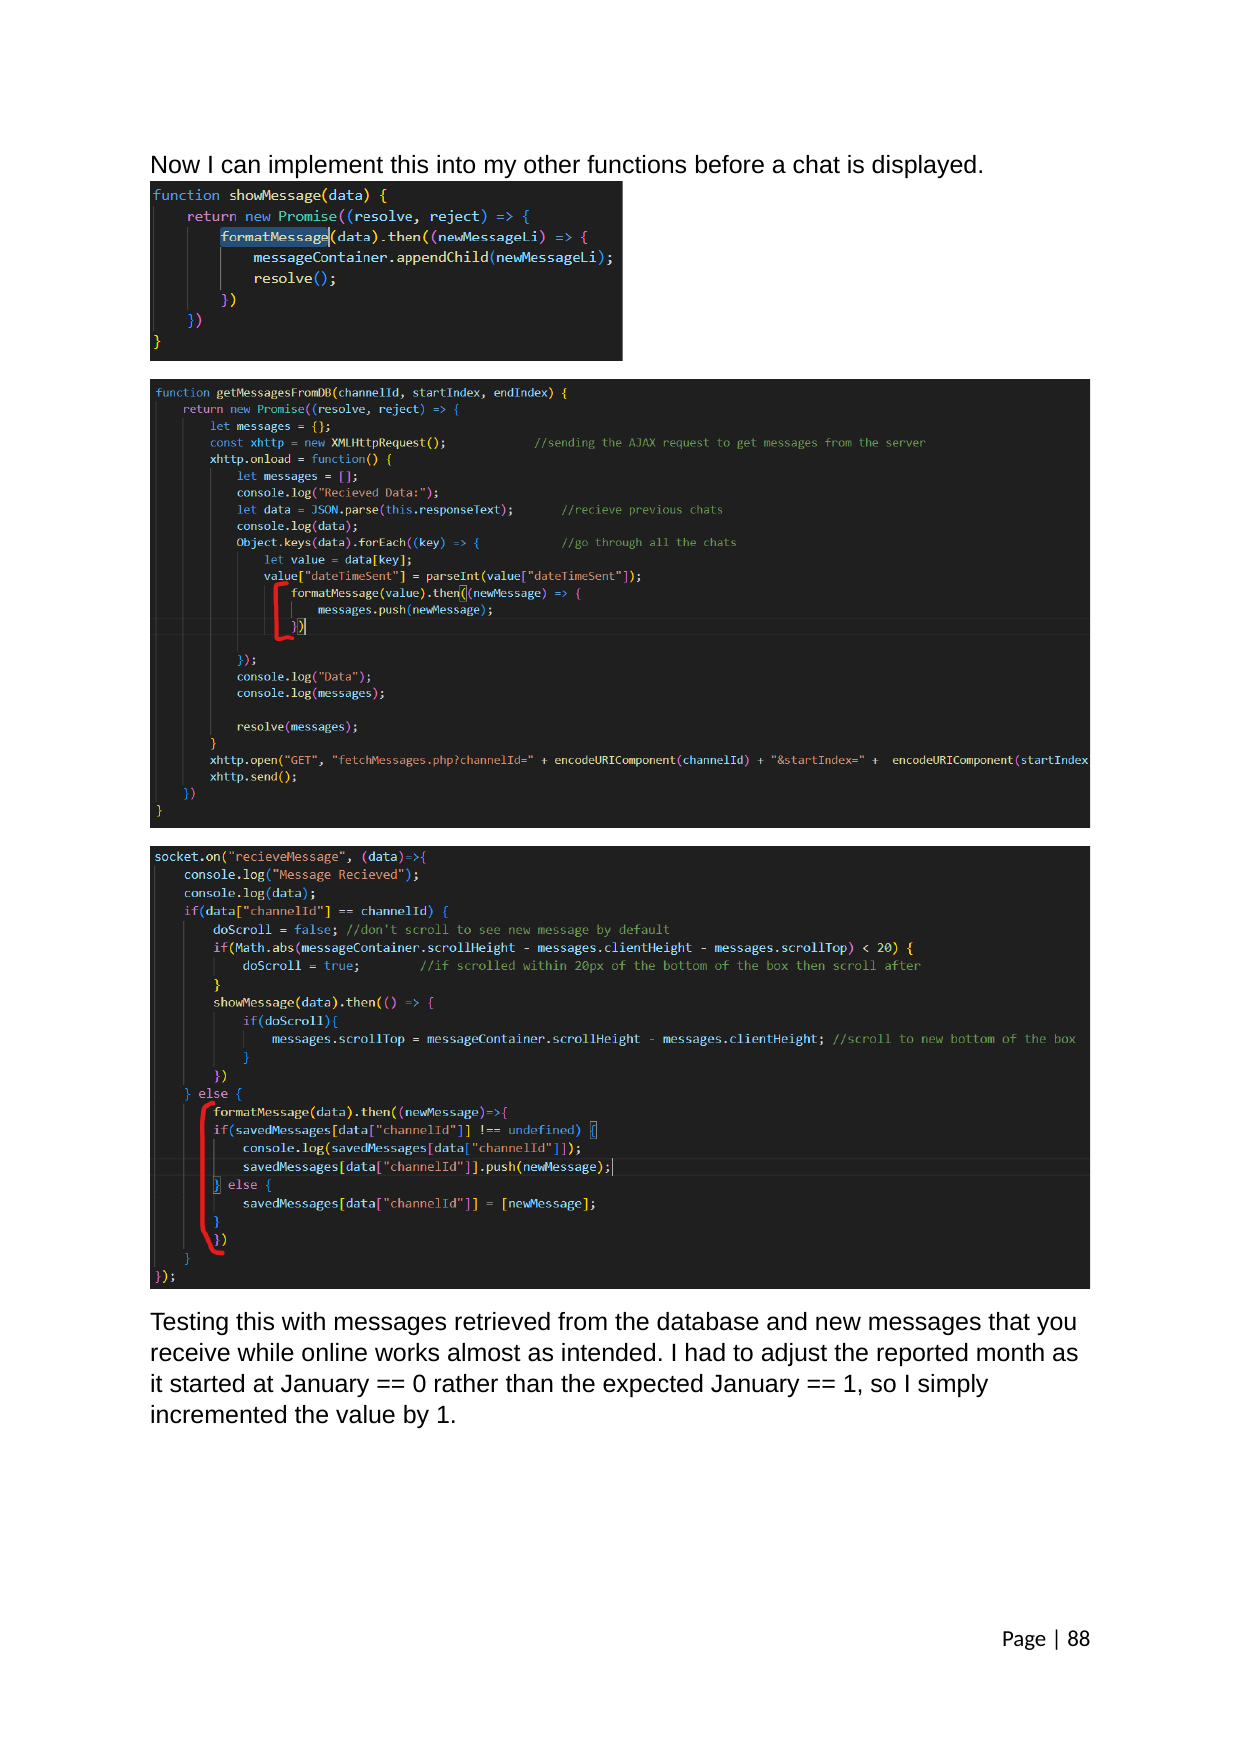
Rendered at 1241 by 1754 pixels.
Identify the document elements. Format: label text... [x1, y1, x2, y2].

picture [150, 181, 623, 361]
text Testing this with messages retrieved from the database and new messages that you receive while online works almost as intended. I had to adjust the reported month as it started at January == 0 rather than the expected January == 1, so I simply incremented the value by 1. [150, 1307, 1090, 1429]
picture [150, 379, 1091, 828]
picture [150, 846, 1091, 1289]
